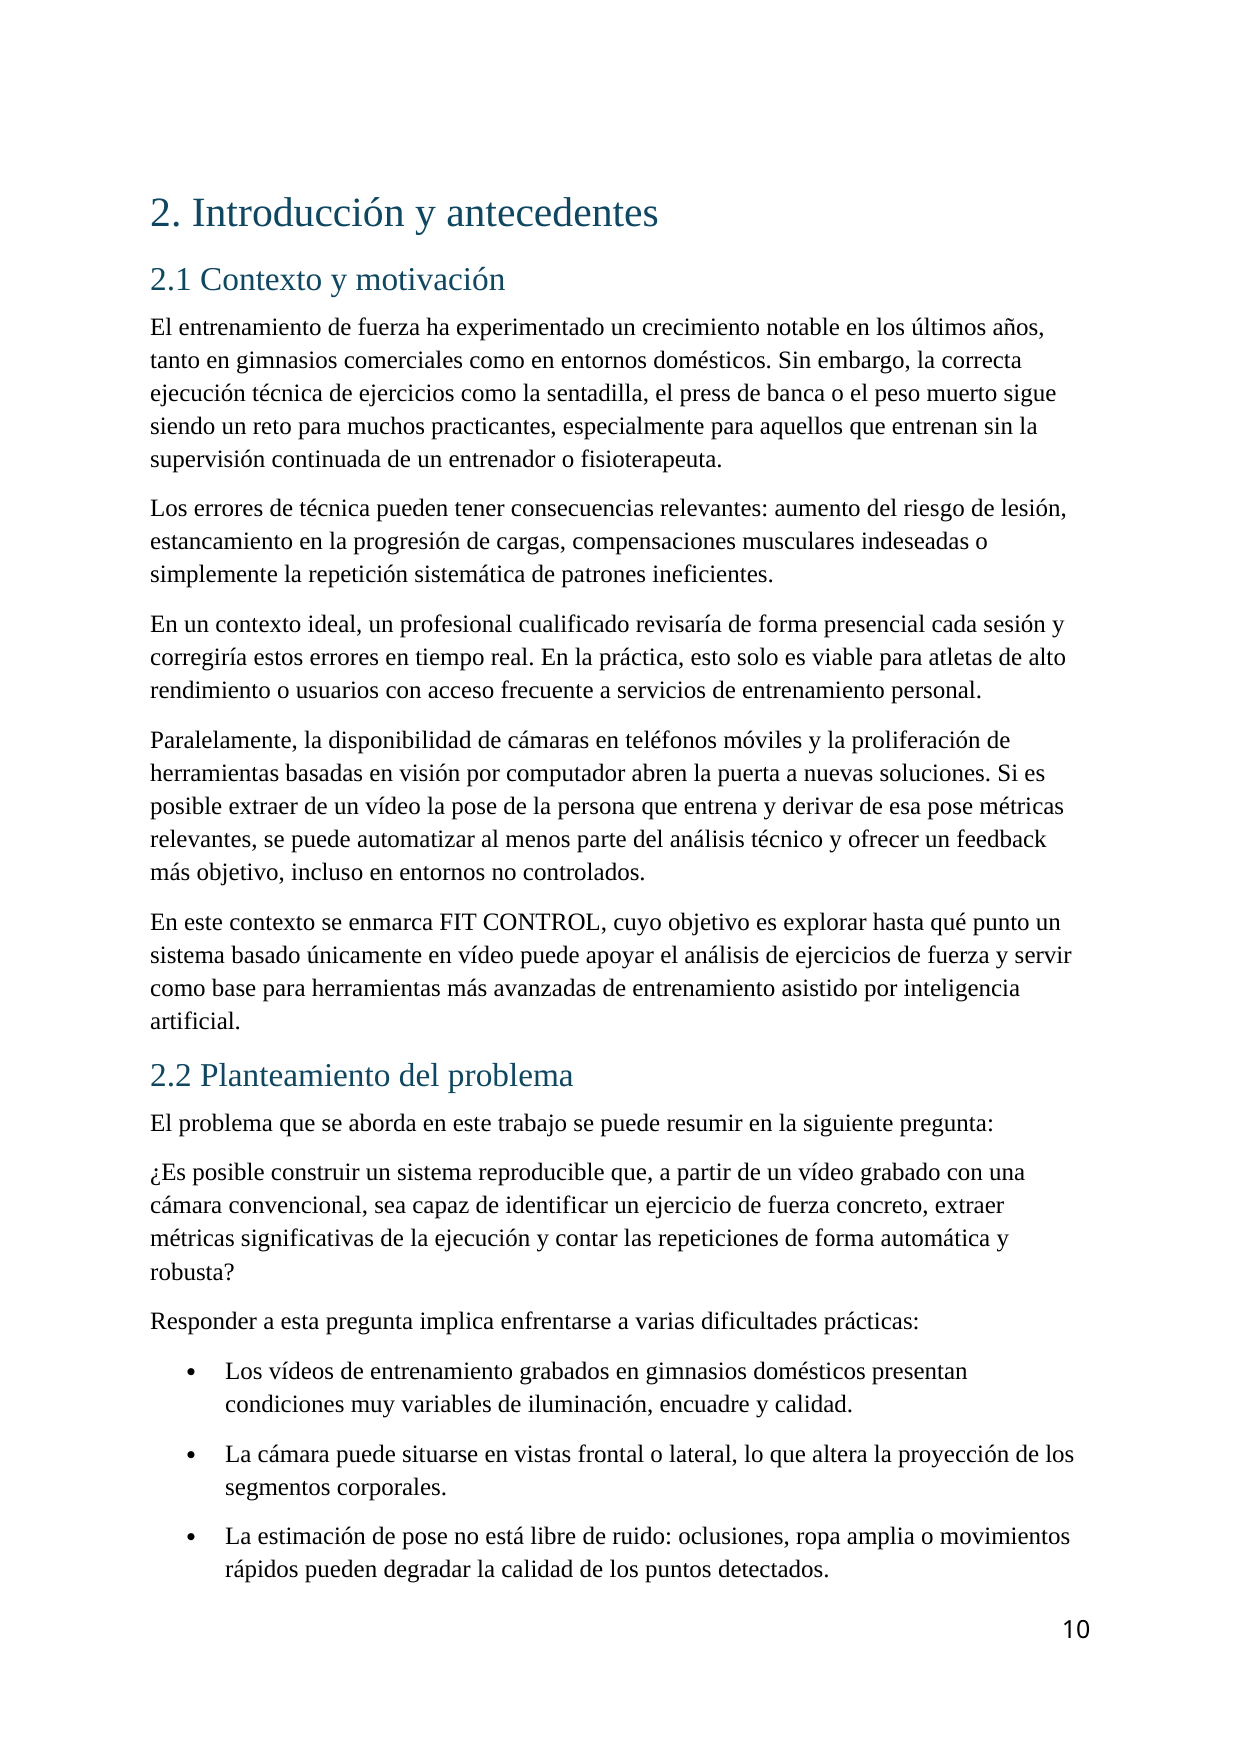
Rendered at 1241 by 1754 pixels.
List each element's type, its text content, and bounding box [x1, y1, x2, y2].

text En este contexto se enmarca FIT CONTROL, cuyo objetivo es explorar hasta qué punto un sistema basado únicamente en vídeo puede apoyar el análisis de ejercicios de fuerza y servir como base para herramientas más avanzadas de entrenamiento asistido por inteligencia artificial. [150, 907, 1090, 1034]
subtitle 2. Introducción y antecedentes [150, 187, 1090, 235]
list La cámara puede situarse en vistas frontal o lateral, lo que altera la proyección de los segmentos corporales. [187, 1439, 1090, 1500]
text El entrenamiento de fuerza ha experimentado un crecimiento notable en los últimos años, tanto en gimnasios comerciales como en entornos domésticos. Sin embargo, la correcta ejecución técnica de ejercicios como la sentadilla, el press de banca o el peso muerto sigue siendo un reto para muchos practicantes, especialmente para aquellos que entrenan sin la supervisión continuada de un entrenador o fisioterapeuta. [150, 312, 1090, 472]
text En un contexto ideal, un profesional cualificado revisaría de forma presencial cada sesión y corregiría estos errores en tiempo real. En la práctica, esto solo es viable para atletas de alto rendimiento o usuarios con acceso frecuente a servicios de entrenamiento personal. [150, 609, 1090, 704]
text ¿Es posible construir un sistema reproducible que, a partir de un vídeo grabado con una cámara convencional, sea capaz de identificar un ejercicio de fuerza concreto, extraer métricas significativas de la ejecución y contar las repeticiones de forma automática y robusta? [150, 1157, 1090, 1285]
text Los errores de técnica pueden tener consecuencias relevantes: aumento del riesgo de lesión, estancamiento en la progresión de cargas, compensaciones musculares indeseadas o simplemente la repetición sistemática de patrones ineficientes. [150, 493, 1090, 588]
text El problema que se aborda en este trabajo se puede resumir en la siguiente pregunta: [150, 1108, 1090, 1137]
list La estimación de pose no está libre de ruido: oclusiones, ropa amplia o movimientos rápidos pueden degradar la calidad de los puntos detectados. [187, 1521, 1090, 1583]
subtitle 2.2 Planteamiento del problema [150, 1055, 1090, 1094]
text Responder a esta pregunta implica enfrentarse a varias dificultades prácticas: [150, 1306, 1090, 1335]
text Paralelamente, la disponibilidad de cámaras en teléfonos móviles y la proliferación de herramientas basadas en visión por computador abren la puerta a nuevas soluciones. Si es posible extraer de un vídeo la pose de la persona que entrena y derivar de esa pose métricas relevantes, se puede automatizar al menos parte del análisis técnico y ofrecer un feedback más objetivo, incluso en entornos no controlados. [150, 725, 1090, 886]
subtitle 2.1 Contexto y motivación [150, 259, 1090, 298]
list Los vídeos de entrenamiento grabados en gimnasios domésticos presentan condiciones muy variables de iluminación, encuadre y calidad. [187, 1356, 1090, 1418]
